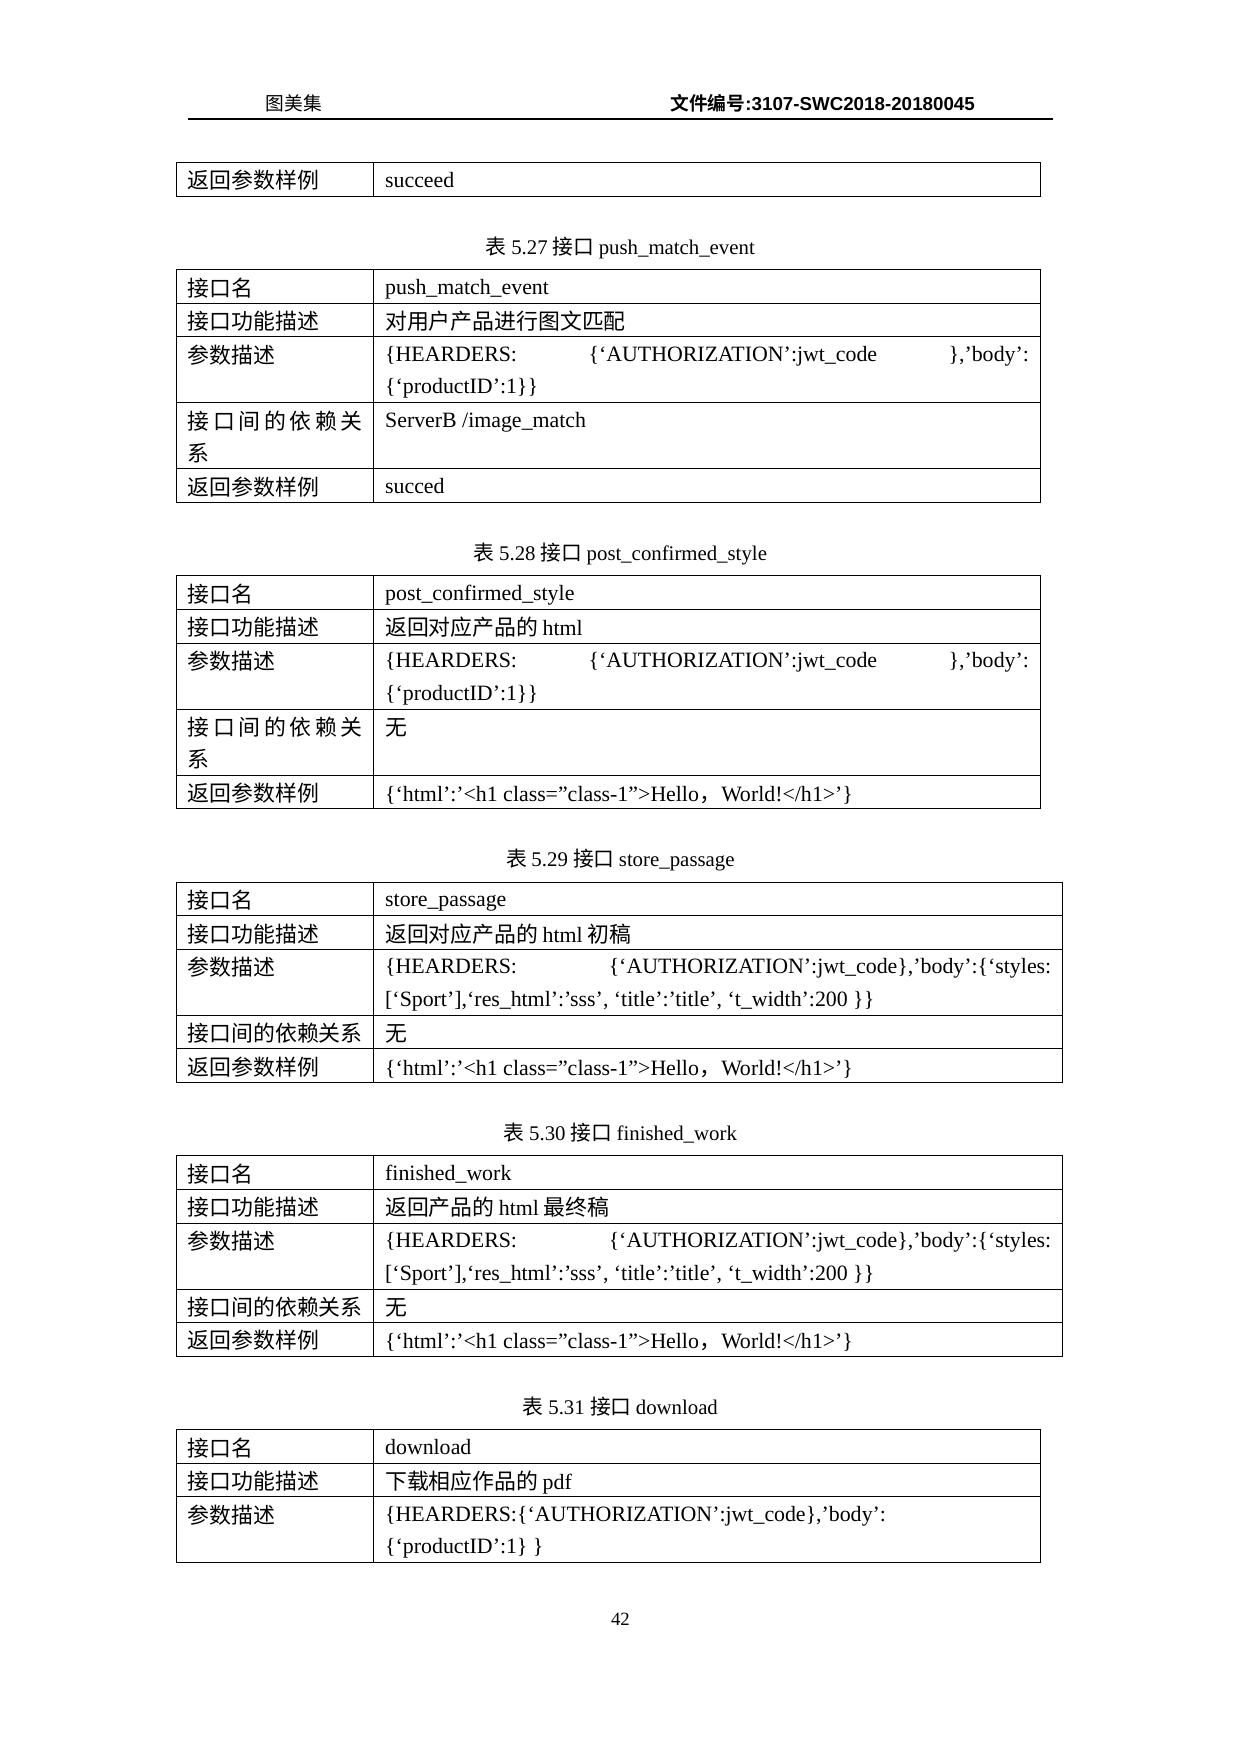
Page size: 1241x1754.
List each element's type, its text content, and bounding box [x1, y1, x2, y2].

table_cell 接口功能描述 [177, 1464, 373, 1496]
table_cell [374, 1497, 1040, 1562]
table_header 接口名 [177, 576, 373, 609]
table_cell 参数描述 [177, 1224, 373, 1288]
table_header store_passage [374, 883, 1062, 915]
table_cell succeed [374, 163, 1040, 196]
table_header 接口名 [177, 1430, 373, 1463]
table_cell 接口功能描述 [177, 916, 373, 949]
table_cell 返回参数样例 [177, 1049, 373, 1082]
table_cell 无 [374, 1016, 1062, 1048]
table_cell 接口功能描述 [177, 610, 373, 642]
table_cell {‘html’:’<h1 class=”class-1”>Hello，World!</h1>’} [374, 1049, 1062, 1082]
table_cell 返回产品的html最终稿 [374, 1190, 1062, 1222]
table_header post_confirmed_style [374, 576, 1040, 609]
table_cell 返回参数样例 [177, 469, 373, 502]
table_cell {HEARDERS: {‘AUTHORIZATION’:jwt_code},’body’:{‘styles:[‘Sport’],‘res_html’:’sss’, ‘title’:’title’, ‘t_width’:200 }} [374, 950, 1062, 1015]
table_cell 接口间的依赖关系 [177, 403, 373, 468]
table_cell 无 [374, 710, 1040, 774]
table_header download [374, 1430, 1040, 1463]
table_cell 返回参数样例 [177, 1323, 373, 1356]
table_cell 无 [374, 1290, 1062, 1322]
table_cell succed [374, 469, 1040, 502]
table_cell {HEARDERS: {‘AUTHORIZATION’:jwt_code},’body’:{‘styles:[‘Sport’],‘res_html’:’sss’, ‘title’:’title’, ‘t_width’:200 }} [374, 1224, 1062, 1288]
table_cell 参数描述 [177, 1497, 373, 1562]
table_cell 接口功能描述 [177, 304, 373, 336]
table_cell 参数描述 [177, 950, 373, 1015]
table_header finished_work [374, 1156, 1062, 1189]
table_cell {‘html’:’<h1 class=”class-1”>Hello，World!</h1>’} [374, 1323, 1062, 1356]
table_header 接口名 [177, 1156, 373, 1189]
table_cell {HEARDERS: {‘AUTHORIZATION’:jwt_code },’body’:{‘productID’:1}} [374, 644, 1040, 708]
table_cell 接口间的依赖关系 [177, 1290, 373, 1322]
table_cell {HEARDERS: {‘AUTHORIZATION’:jwt_code },’body’:{‘productID’:1}} [374, 337, 1040, 402]
table_cell 返回对应产品的html初稿 [374, 916, 1062, 949]
table_cell 对用户产品进行图文匹配 [374, 304, 1040, 336]
table_cell 返回参数样例 [177, 163, 373, 196]
table_header 接口名 [177, 270, 373, 303]
table_cell 接口间的依赖关系 [177, 710, 373, 774]
table_cell 参数描述 [177, 644, 373, 708]
table_cell 返回对应产品的html [374, 610, 1040, 642]
table_cell {‘html’:’<h1 class=”class-1”>Hello，World!</h1>’} [374, 776, 1040, 808]
table_cell 接口间的依赖关系 [177, 1016, 373, 1048]
table_cell 参数描述 [177, 337, 373, 402]
table_header 接口名 [177, 883, 373, 915]
table_cell 下载相应作品的pdf [374, 1464, 1040, 1496]
table_cell ServerB /image_match [374, 403, 1040, 468]
table_header push_match_event [374, 270, 1040, 303]
table_cell 接口功能描述 [177, 1190, 373, 1222]
table_cell 返回参数样例 [177, 776, 373, 808]
